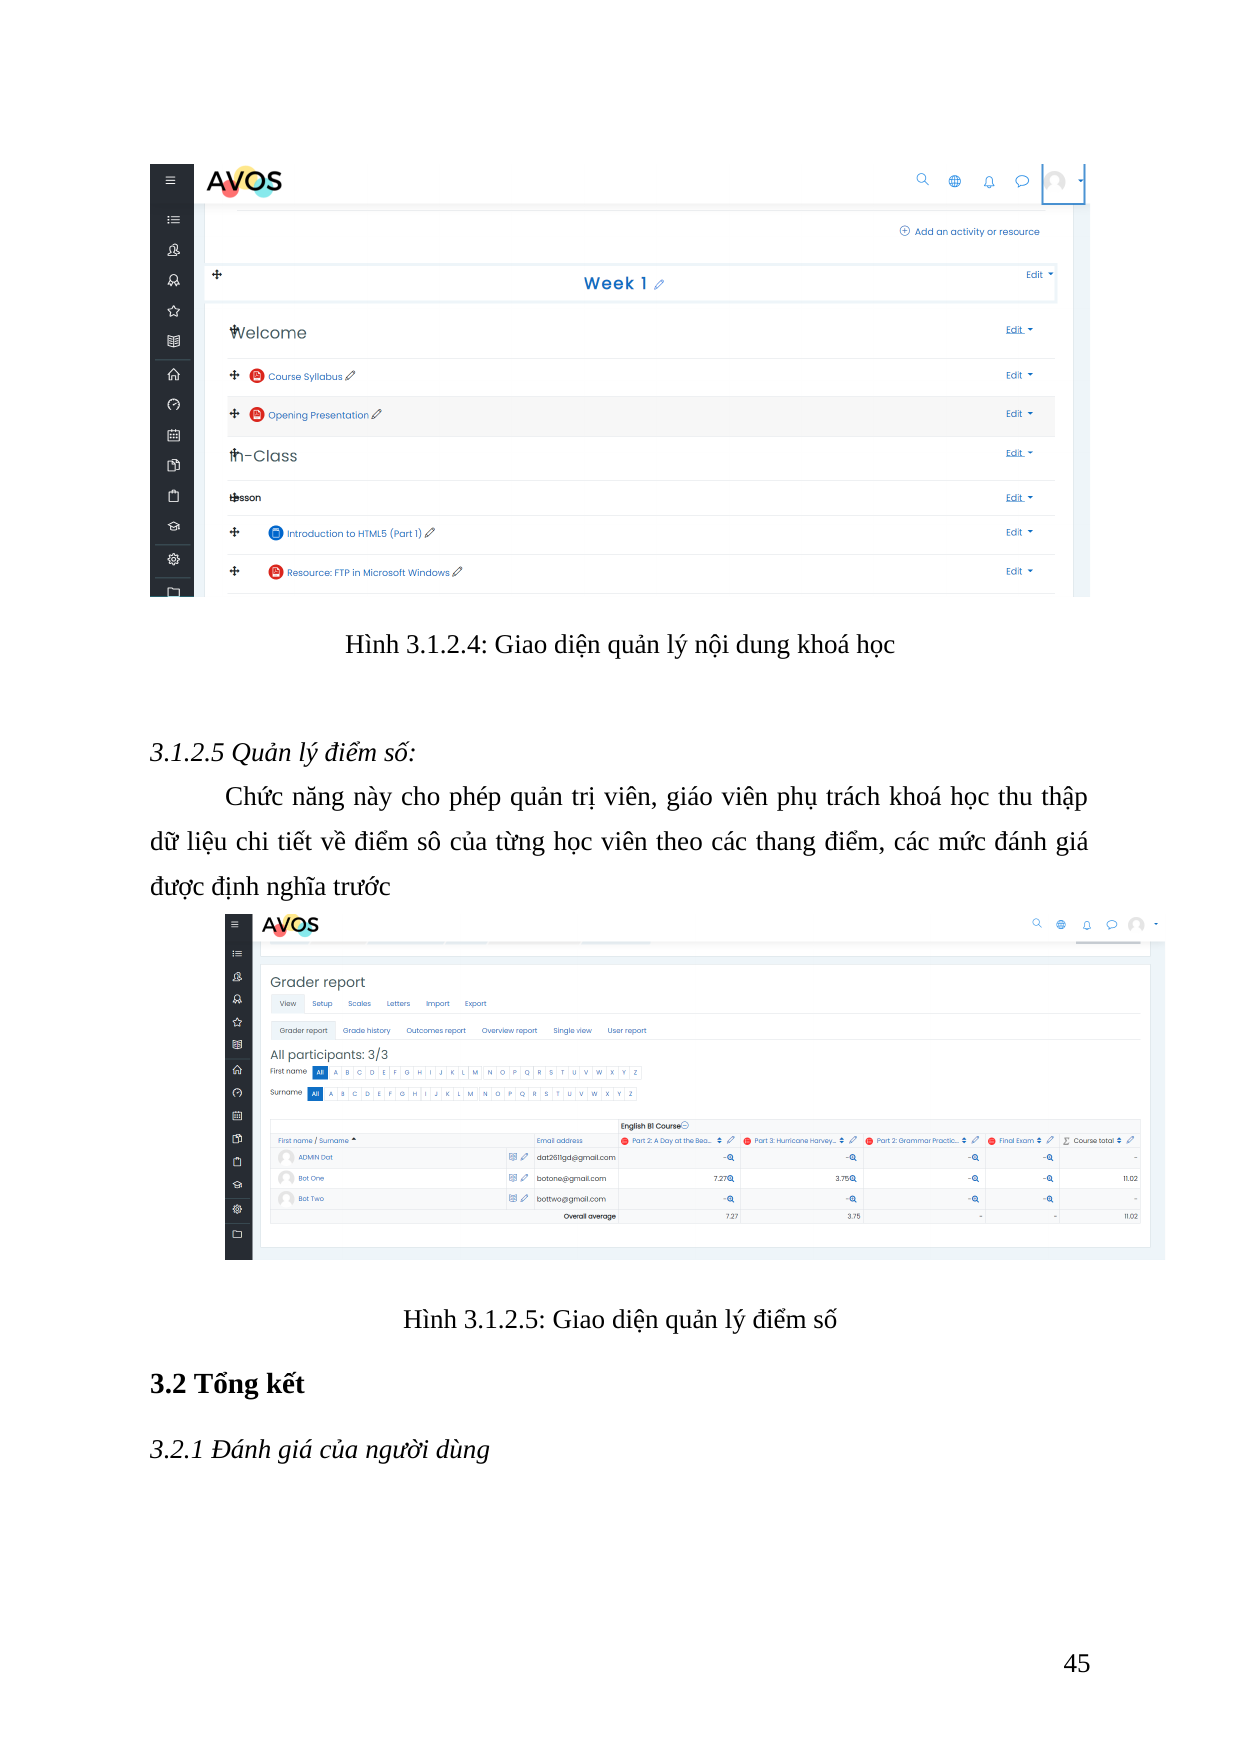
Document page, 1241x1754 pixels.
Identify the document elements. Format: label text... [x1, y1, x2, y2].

text Hình 3.1.2.5: Giao diện quản lý điểm số [150, 1300, 1090, 1338]
text Hình 3.1.2.4: Giao diện quản lý nội dung khoá học [150, 625, 1090, 662]
subtitle Quản lý điểm số: [150, 733, 1090, 771]
subtitle Đánh giá của người dùng [150, 1429, 1090, 1467]
text Chức năng này cho phép quản trị viên, giáo viên phụ trách khoá học thu thập dữ liệu chi tiết về điểm sô của từng học viên theo các thang điểm, các mức đánh giá được định nghĩa trước [150, 777, 1090, 904]
picture [150, 164, 1091, 597]
subtitle Tổng kết [150, 1364, 1124, 1402]
picture [225, 914, 1166, 1260]
